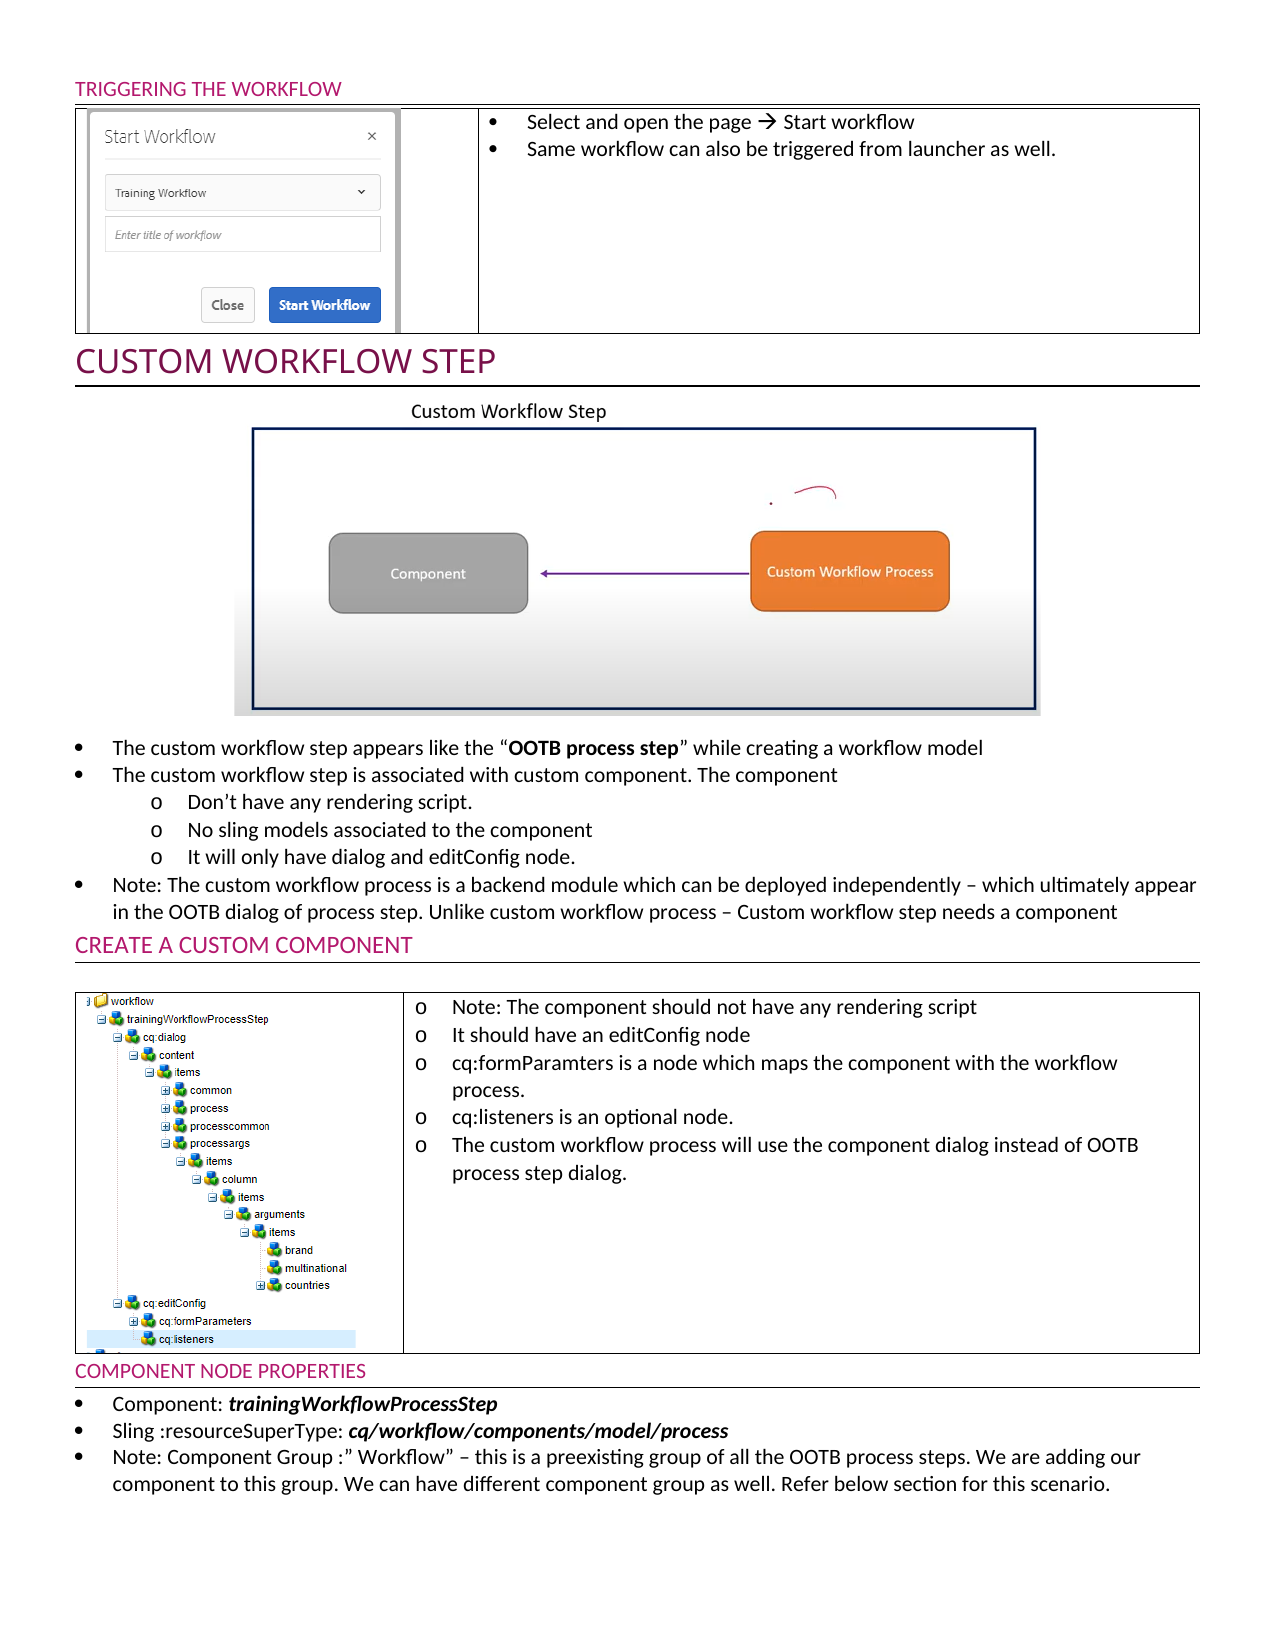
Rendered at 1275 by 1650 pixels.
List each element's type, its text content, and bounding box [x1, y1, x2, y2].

list Component: trainingWorkflowProcessStep [75, 1390, 1200, 1417]
table_header Note: The component should not have any rendering script It should have an editConfig node cq:formParamters is a node which maps the component with the workflow process. cq:listeners is an optional node. The custom workflow process will use the component dialog instead of OOTB process step dialog. [404, 993, 1199, 1352]
list Note: Component Group :” Workflow” – this is a preexisting group of all the OOTB process steps. We are adding our component to this group. We can have different component group as well. Refer below section for this scenario. [75, 1443, 1200, 1497]
table_header [356, 993, 403, 1352]
list No sling models associated to the component [150, 816, 1200, 843]
list Sling :resourceSuperType: cq/workflow/components/model/process [75, 1417, 1200, 1443]
list The custom workflow step is associated with custom component. The component [75, 761, 1200, 788]
list It will only have dialog and editConfig node. [150, 843, 1200, 871]
list The custom workflow step appears like the “OOTB process step” while creating a workflow model [75, 734, 1200, 761]
subtitle CREATE A CUSTOM COMPONENT [75, 929, 1200, 962]
table_header [76, 993, 86, 1352]
subtitle COMPONENT NODE PROPERTIES [75, 1358, 1200, 1387]
list Note: The custom workflow process is a backend module which can be deployed independently – which ultimately appear in the OOTB dialog of process step. Unlike custom workflow process – Custom workflow step needs a component [75, 871, 1200, 925]
picture [86, 108, 401, 333]
list Don’t have any rendering script. [150, 788, 1200, 816]
picture [86, 993, 356, 1353]
table_header [401, 109, 478, 332]
table_header [76, 109, 86, 332]
subtitle TRIGGERING THE WORKFLOW [75, 75, 1200, 104]
picture [234, 390, 1041, 716]
subtitle CUSTOM WORKFLOW STEP [75, 338, 1200, 385]
table_header Select and open the page Start workflow Same workflow can also be triggered from launcher as well. [479, 109, 1199, 332]
